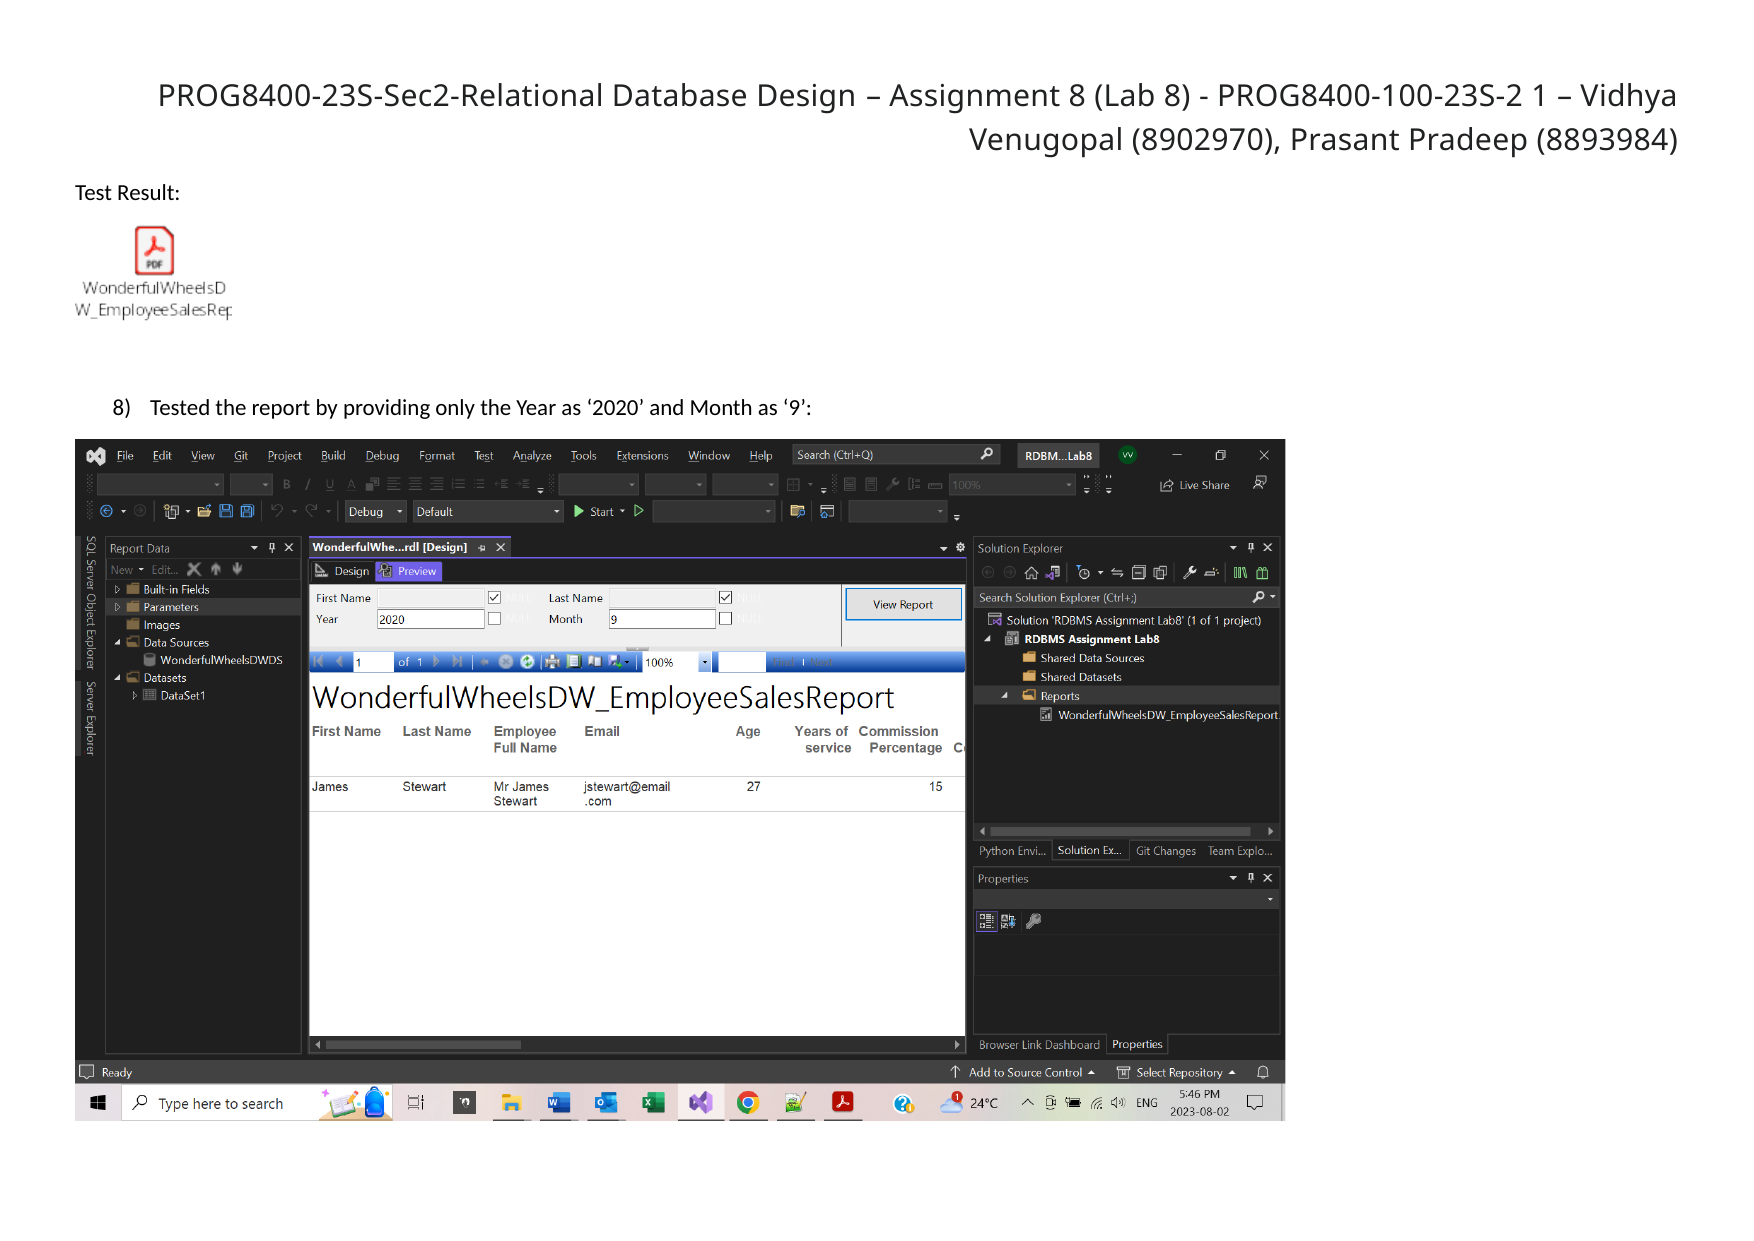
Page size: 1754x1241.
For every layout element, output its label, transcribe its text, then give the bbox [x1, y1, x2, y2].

text Test Result: [75, 178, 1679, 206]
list Tested the report by providing only the Year as ‘2020’ and Month as ‘9’: [112, 393, 1679, 421]
picture [75, 439, 1286, 1121]
